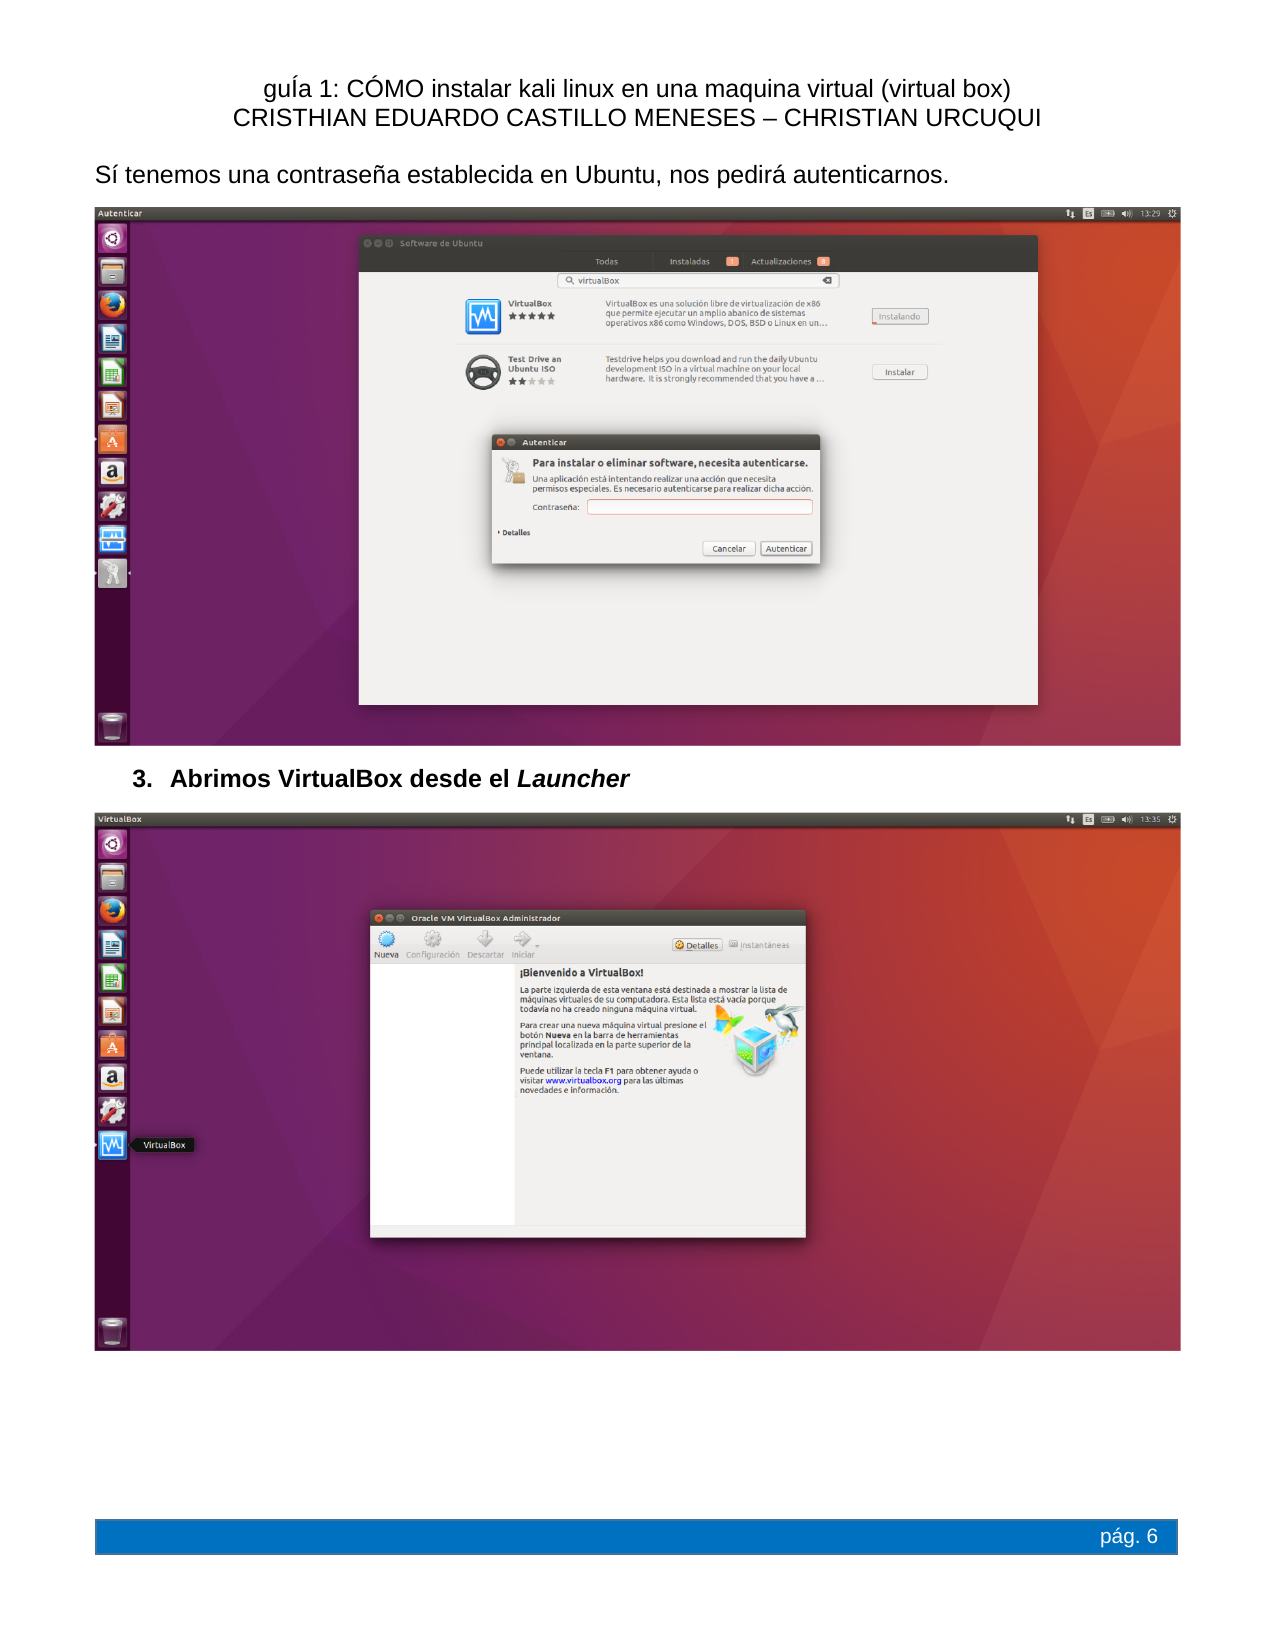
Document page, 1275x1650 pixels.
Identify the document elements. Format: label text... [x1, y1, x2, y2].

picture [94, 207, 1181, 746]
text Sí tenemos una contraseña establecida en Ubuntu, nos pedirá autenticarnos. [94, 160, 1181, 189]
picture [94, 812, 1181, 1351]
list Abrimos VirtualBox desde el Launcher [132, 764, 1181, 793]
